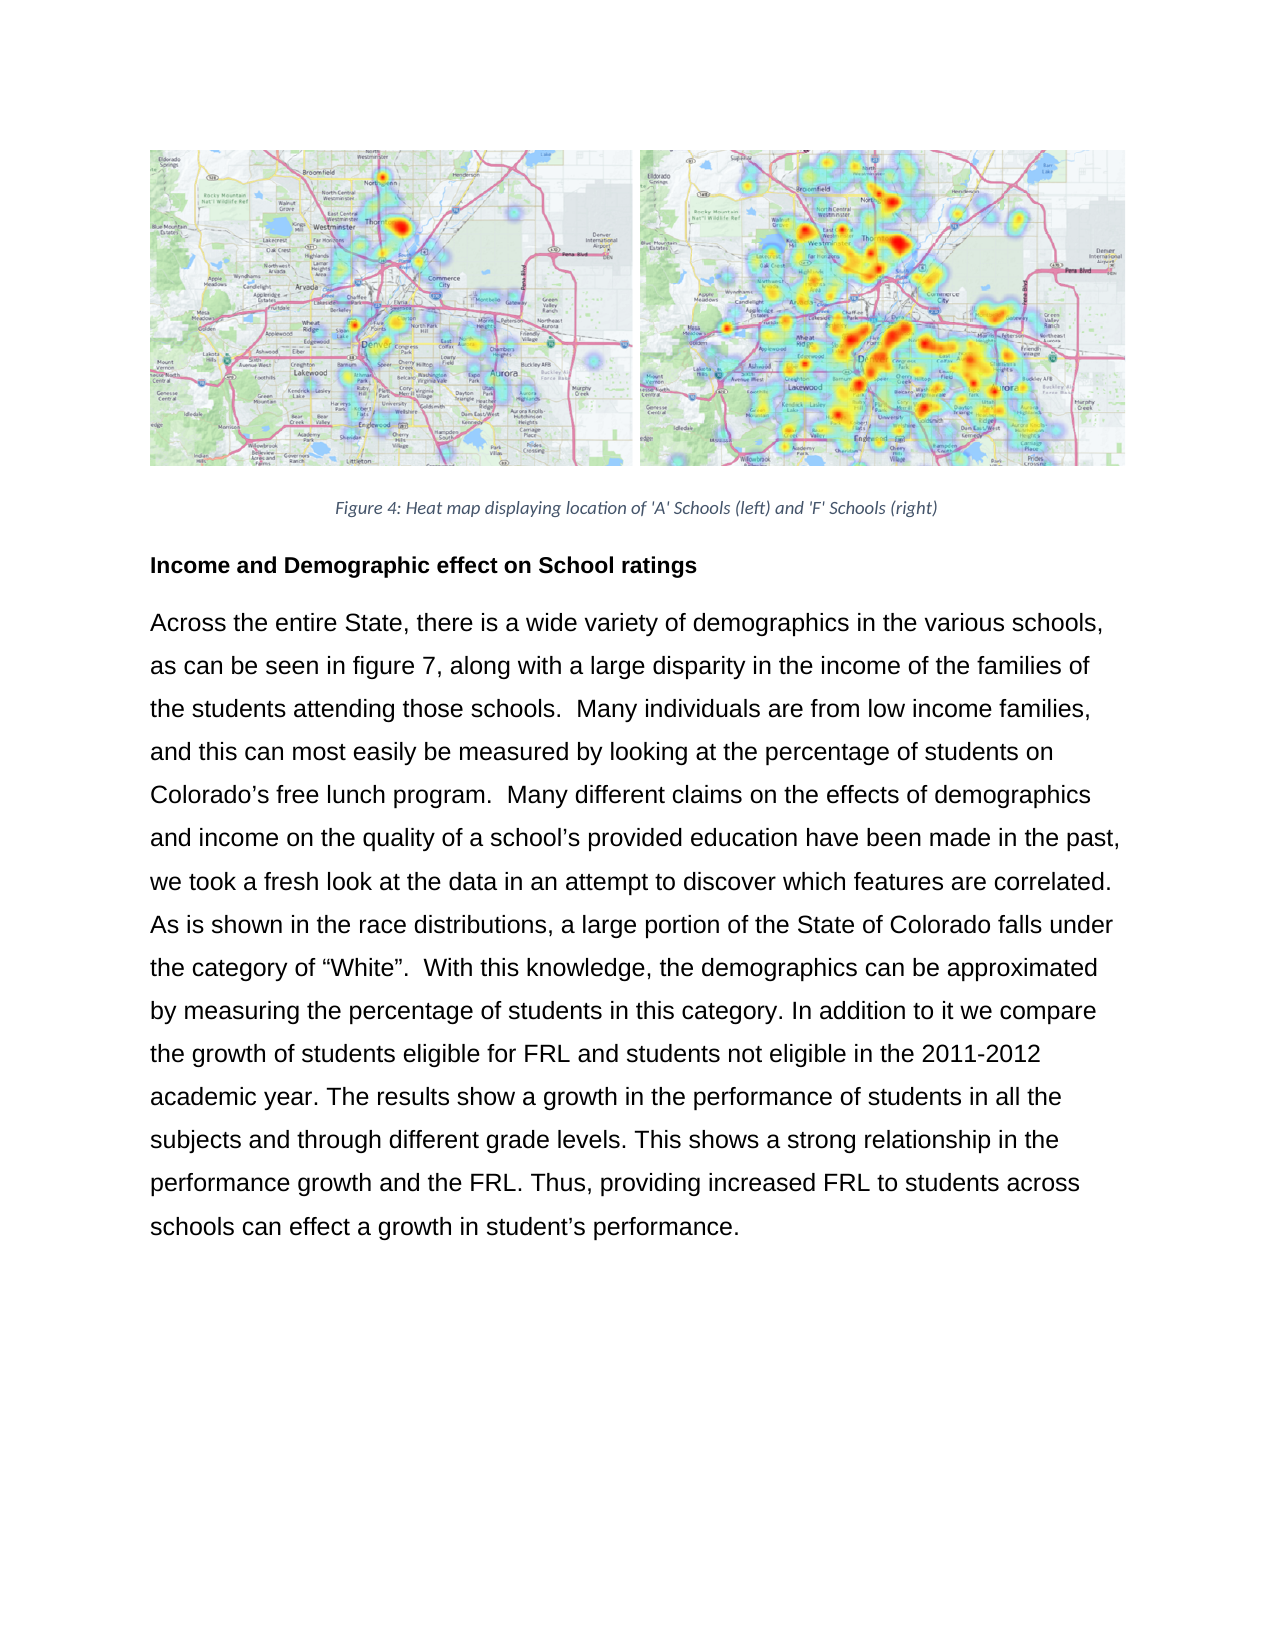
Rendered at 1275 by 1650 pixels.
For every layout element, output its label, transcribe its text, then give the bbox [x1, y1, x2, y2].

text Figure 4: Heat map displaying location of 'A' Schools (left) and 'F' Schools (right) [150, 496, 1125, 519]
text Income and Demographic effect on School ratings [150, 552, 1125, 578]
text Across the entire State, there is a wide variety of demographics in the various schools, as can be seen in figure 7, along with a large disparity in the income of the families of the students attending those schools. Many individuals are from low income families, and this can most easily be measured by looking at the percentage of students on Colorado’s free lunch program. Many different claims on the effects of demographics and income on the quality of a school’s provided education have been made in the past, we took a fresh look at the data in an attempt to discover which features are correlated. As is shown in the race distributions, a large portion of the State of Colorado falls under the category of “White”. With this knowledge, the demographics can be approximated by measuring the percentage of students in this category. In addition to it we compare the growth of students eligible for FRL and students not eligible in the 2011-2012 academic year. The results show a growth in the performance of students in all the subjects and through different grade levels. This shows a strong relationship in the performance growth and the FRL. Thus, providing increased FRL to students across schools can effect a growth in student’s performance. [150, 608, 1125, 1240]
picture [150, 150, 1125, 466]
